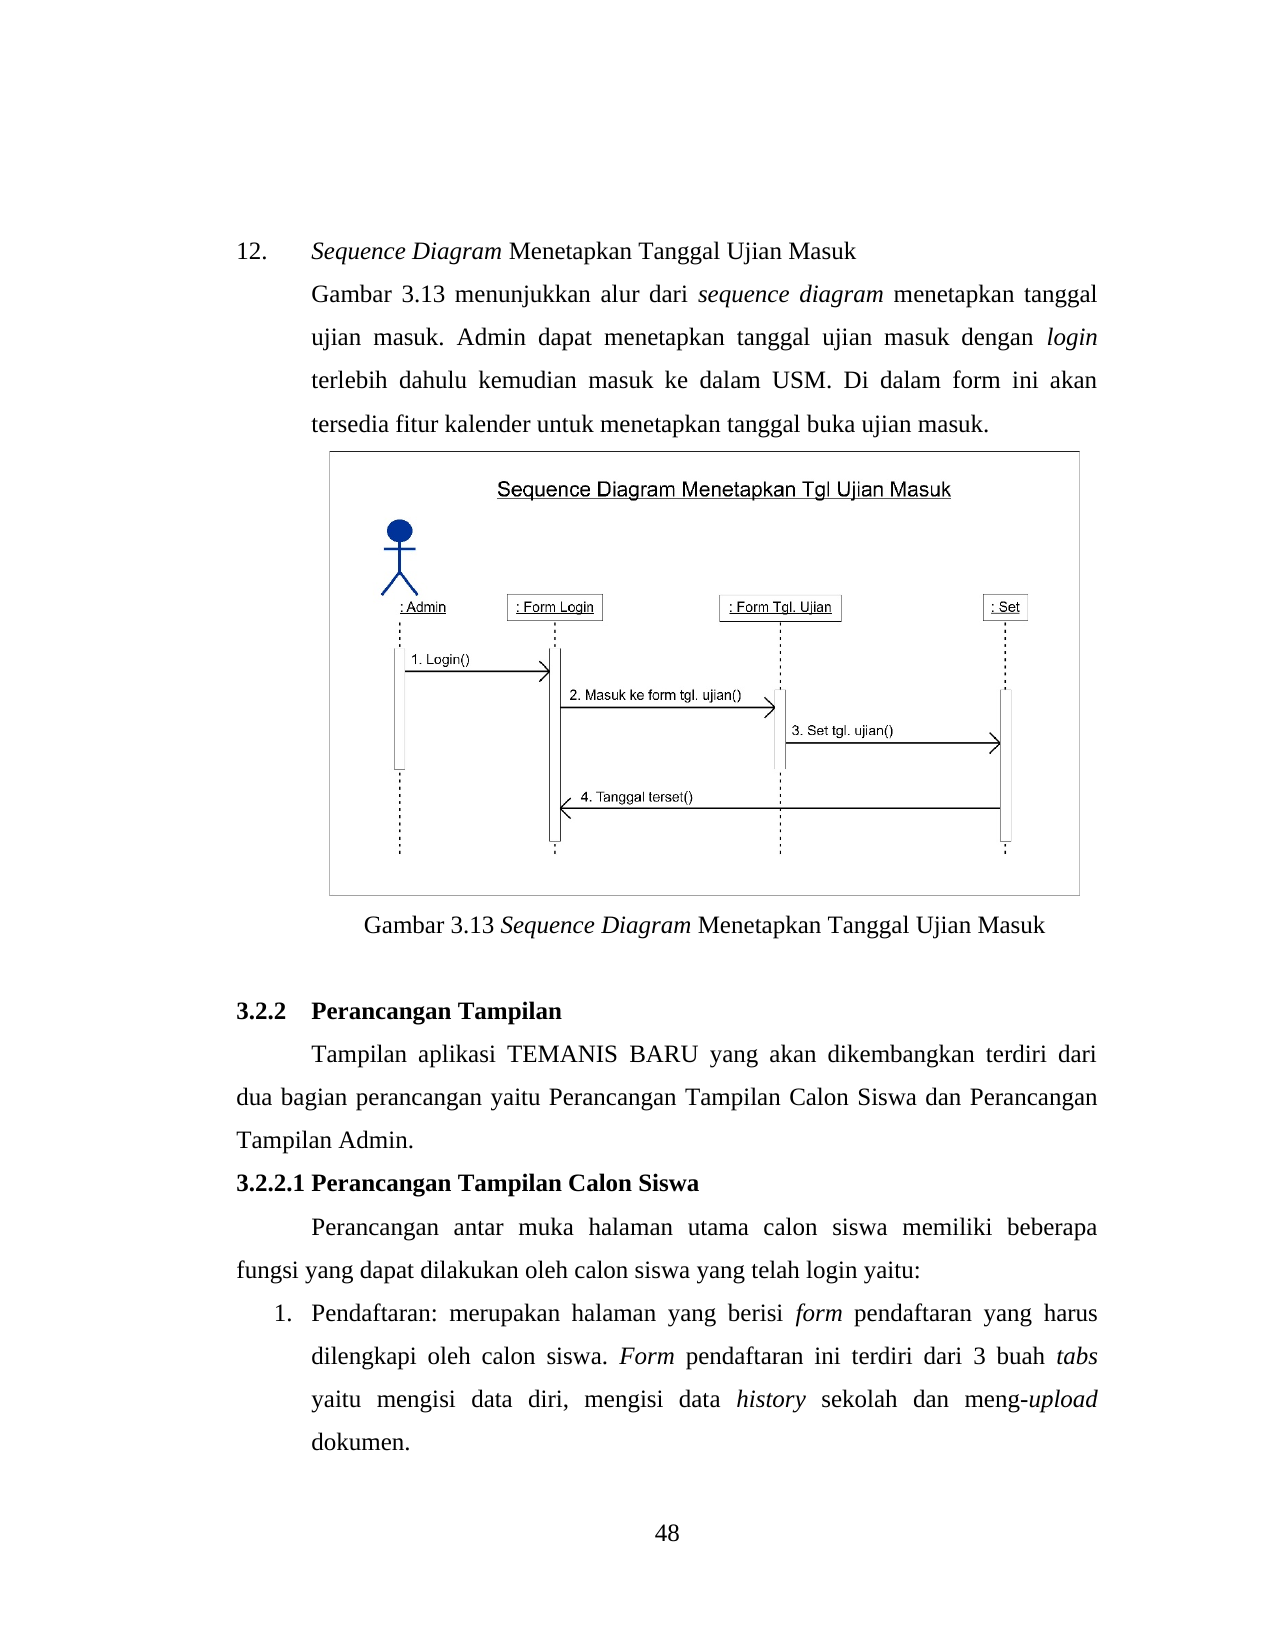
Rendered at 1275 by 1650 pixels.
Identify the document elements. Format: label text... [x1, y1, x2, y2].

text Tampilan aplikasi TEMANIS BARU yang akan dikembangkan terdiri dari dua bagian perancangan yaitu Perancangan Tampilan Calon Siswa dan Perancangan Tampilan Admin. [236, 1039, 1098, 1154]
text Perancangan antar muka halaman utama calon siswa memiliki beberapa fungsi yang dapat dilakukan oleh calon siswa yang telah login yaitu: [236, 1212, 1098, 1283]
text 3.2.2 Perancangan Tampilan [236, 996, 1098, 1025]
list Gambar 3.13 menunjukkan alur dari sequence diagram menetapkan tanggal ujian masuk. Admin dapat menetapkan tanggal ujian masuk dengan login terlebih dahulu kemudian masuk ke dalam USM. Di dalam form ini akan tersedia fitur kalender untuk menetapkan tanggal buka ujian masuk. [311, 279, 1098, 437]
list Pendaftaran: merupakan halaman yang berisi form pendaftaran yang harus dilengkapi oleh calon siswa. Form pendaftaran ini terdiri dari 3 buah tabs yaitu mengisi data diri, mengisi data history sekolah dan meng-upload dokumen. [274, 1298, 1098, 1456]
list Gambar 3.13 Sequence Diagram Menetapkan Tanggal Ujian Masuk [311, 910, 1098, 938]
list Sequence Diagram Menetapkan Tanggal Ujian Masuk [236, 236, 1098, 265]
picture [329, 451, 1080, 896]
text 3.2.2.1 Perancangan Tampilan Calon Siswa [236, 1168, 1098, 1197]
